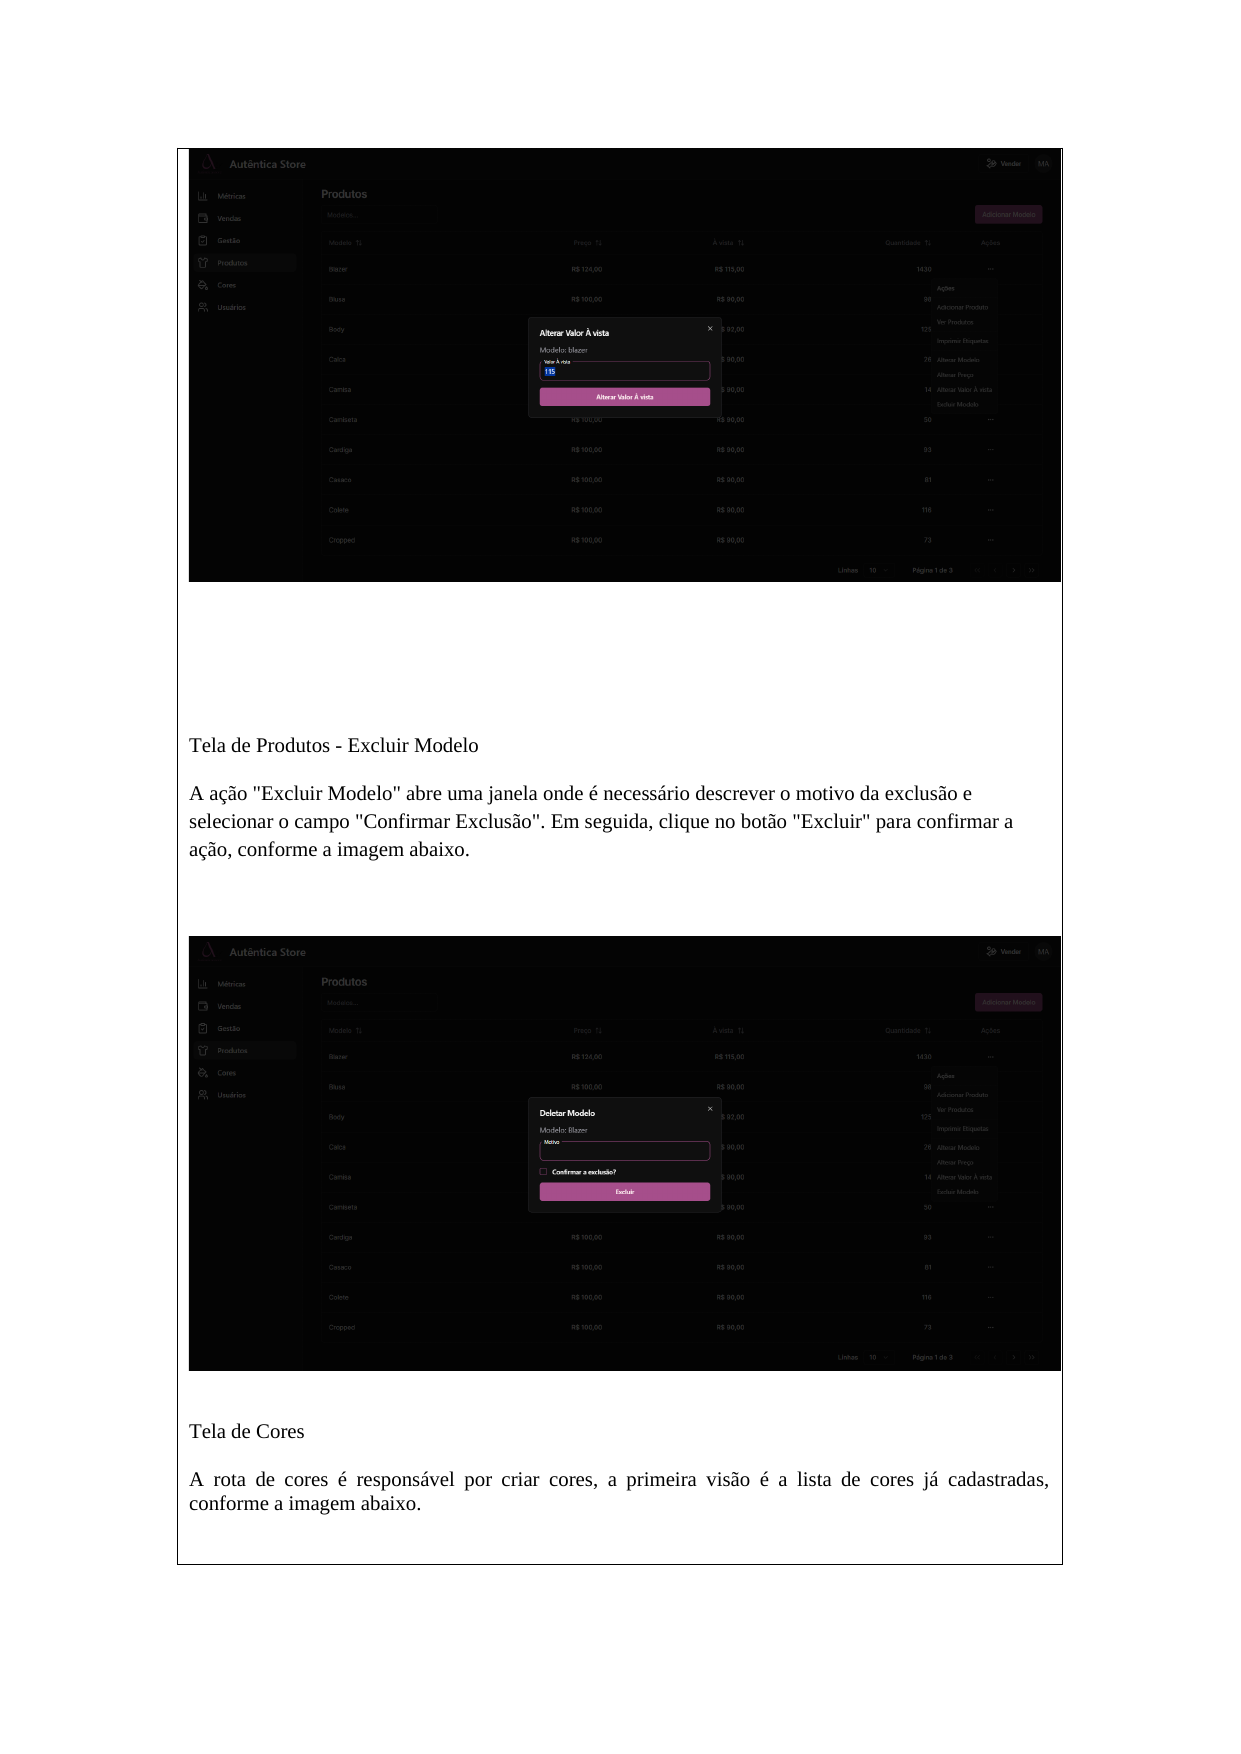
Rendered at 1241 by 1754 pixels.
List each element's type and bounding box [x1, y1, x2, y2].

picture [188, 936, 1061, 1371]
table_header [178, 149, 1062, 1563]
picture [188, 148, 1061, 582]
